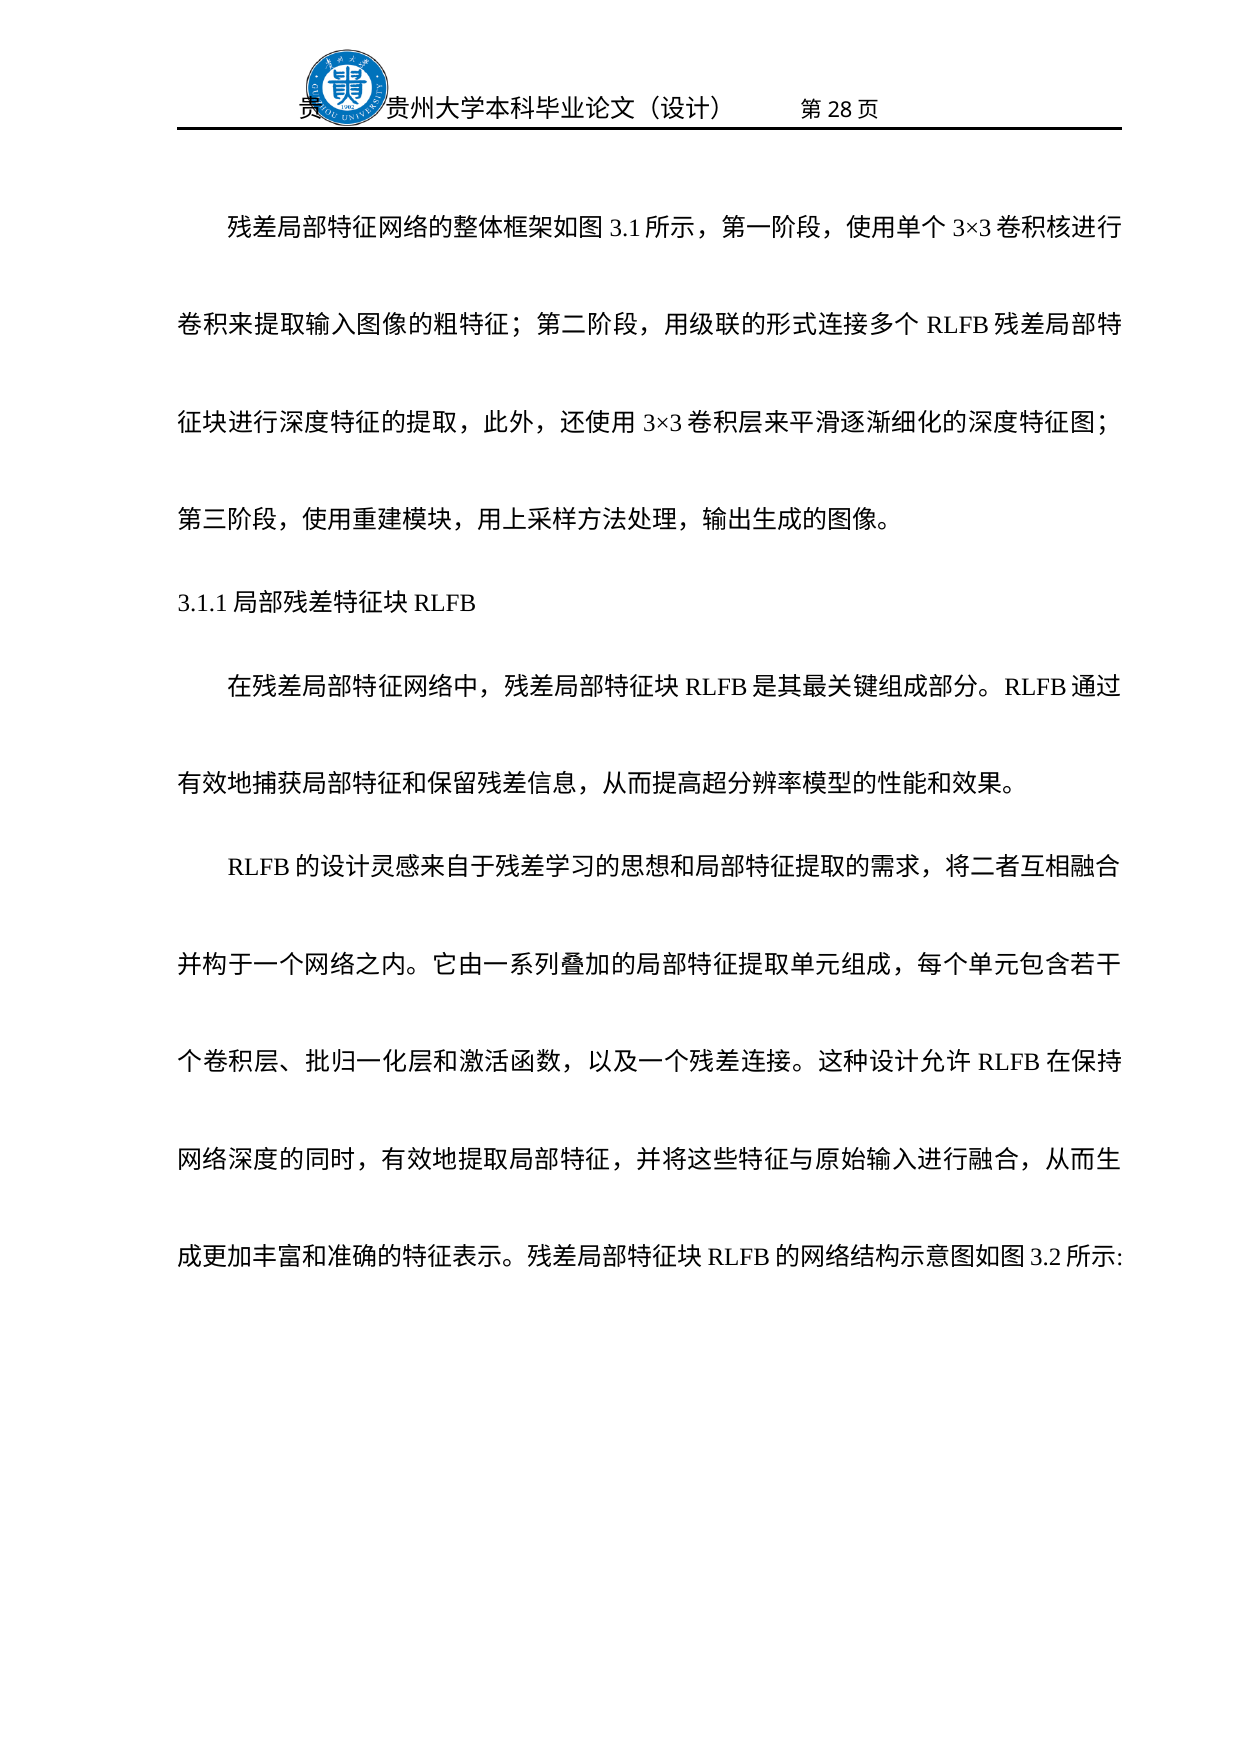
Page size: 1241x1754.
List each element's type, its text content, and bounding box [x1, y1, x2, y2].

picture [289, 40, 403, 127]
text 残差局部特征网络的整体框架如图3.1所示，第一阶段，使用单个3×3卷积核进行卷积来提取输入图像的粗特征；第二阶段，用级联的形式连接多个RLFB残差局部特征块进行深度特征的提取，此外，还使用3×3卷积层来平滑逐渐细化的深度特征图；第三阶段，使用重建模块，用上采样方法处理，输出生成的图像。 [177, 193, 1122, 550]
subtitle 3.1.1 局部残差特征块RLFB [177, 568, 1122, 633]
text 在残差局部特征网络中，残差局部特征块RLFB是其最关键组成部分。RLFB通过有效地捕获局部特征和保留残差信息，从而提高超分辨率模型的性能和效果。 [177, 652, 1122, 814]
text RLFB的设计灵感来自于残差学习的思想和局部特征提取的需求，将二者互相融合并构于一个网络之内。它由一系列叠加的局部特征提取单元组成，每个单元包含若干个卷积层、批归一化层和激活函数，以及一个残差连接。这种设计允许RLFB在保持网络深度的同时，有效地提取局部特征，并将这些特征与原始输入进行融合，从而生成更加丰富和准确的特征表示。残差局部特征块RLFB的网络结构示意图如图3.2所示: [177, 832, 1122, 1287]
picture [289, 130, 403, 134]
